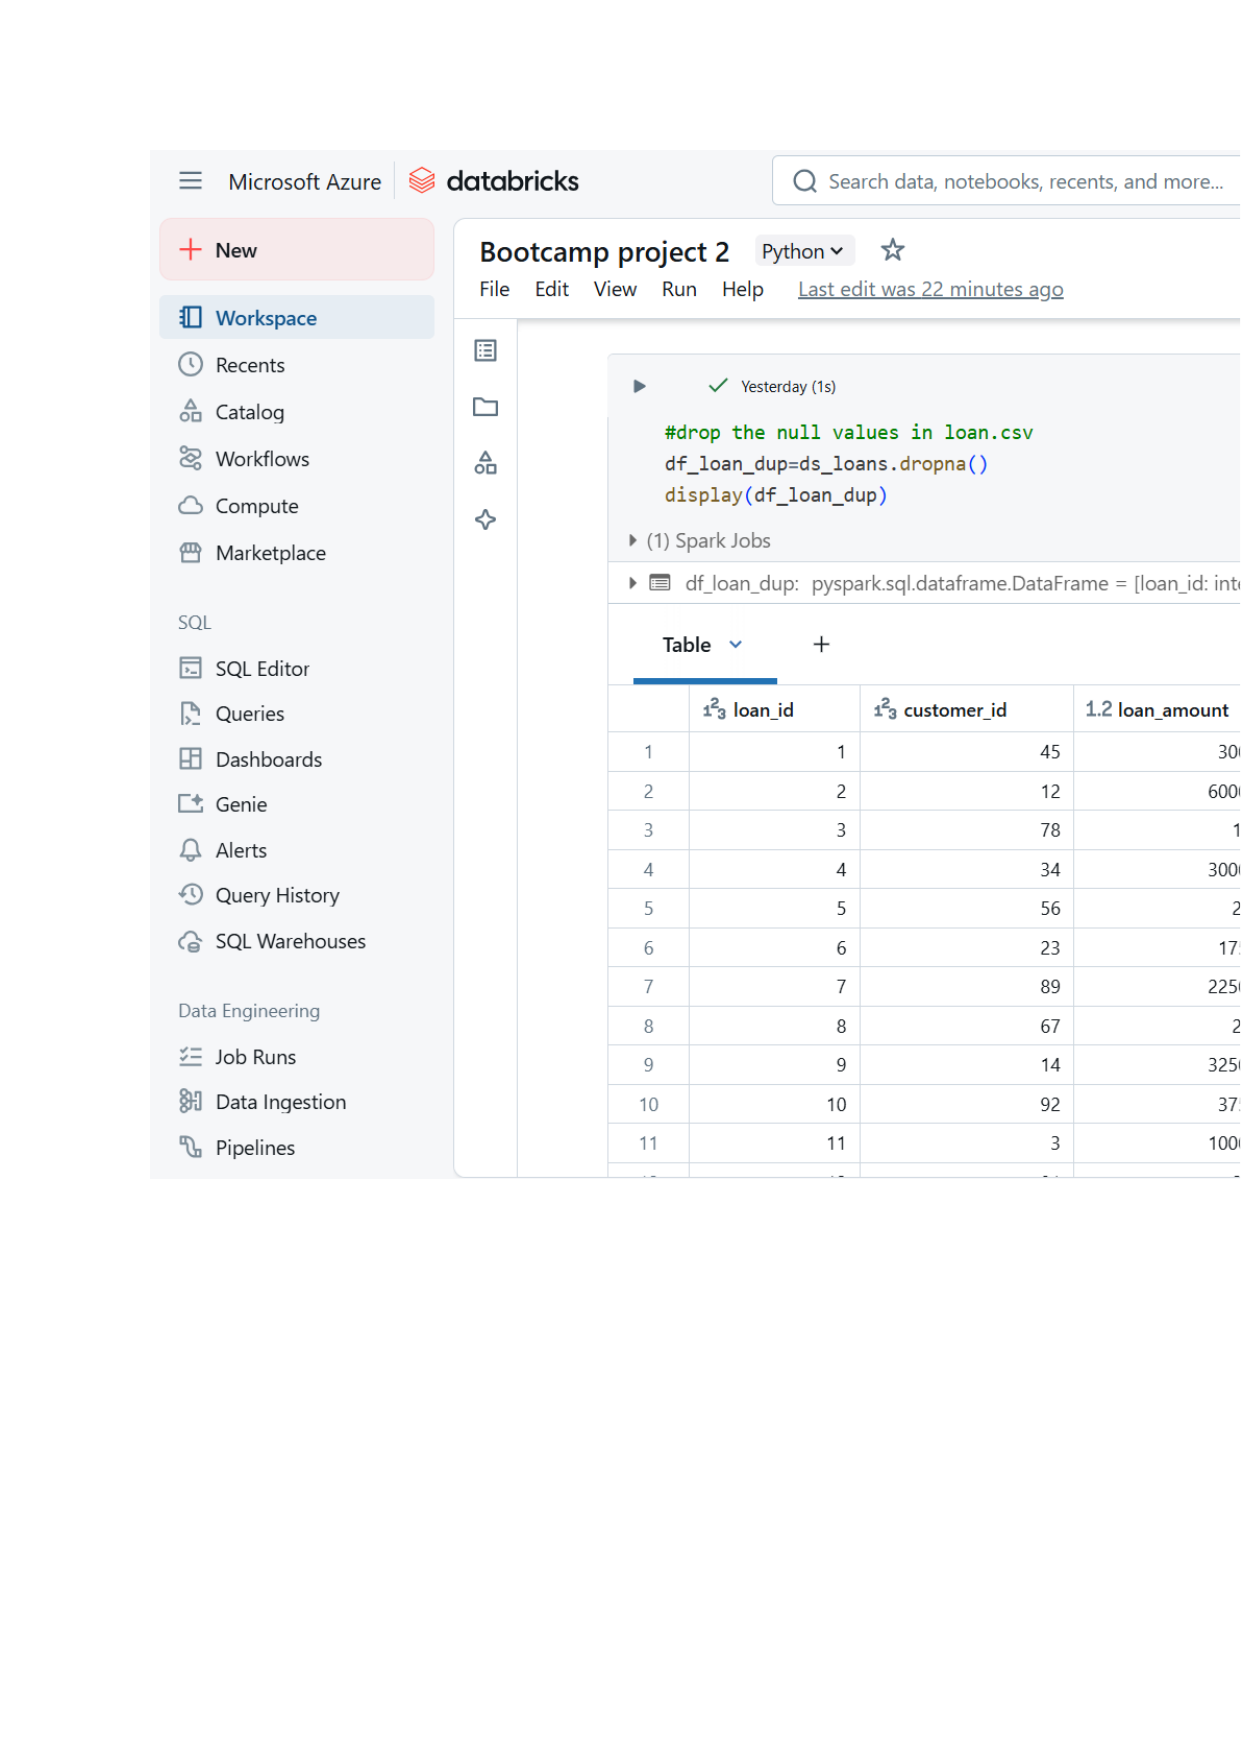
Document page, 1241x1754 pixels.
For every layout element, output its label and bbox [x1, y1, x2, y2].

picture [150, 150, 1241, 1179]
